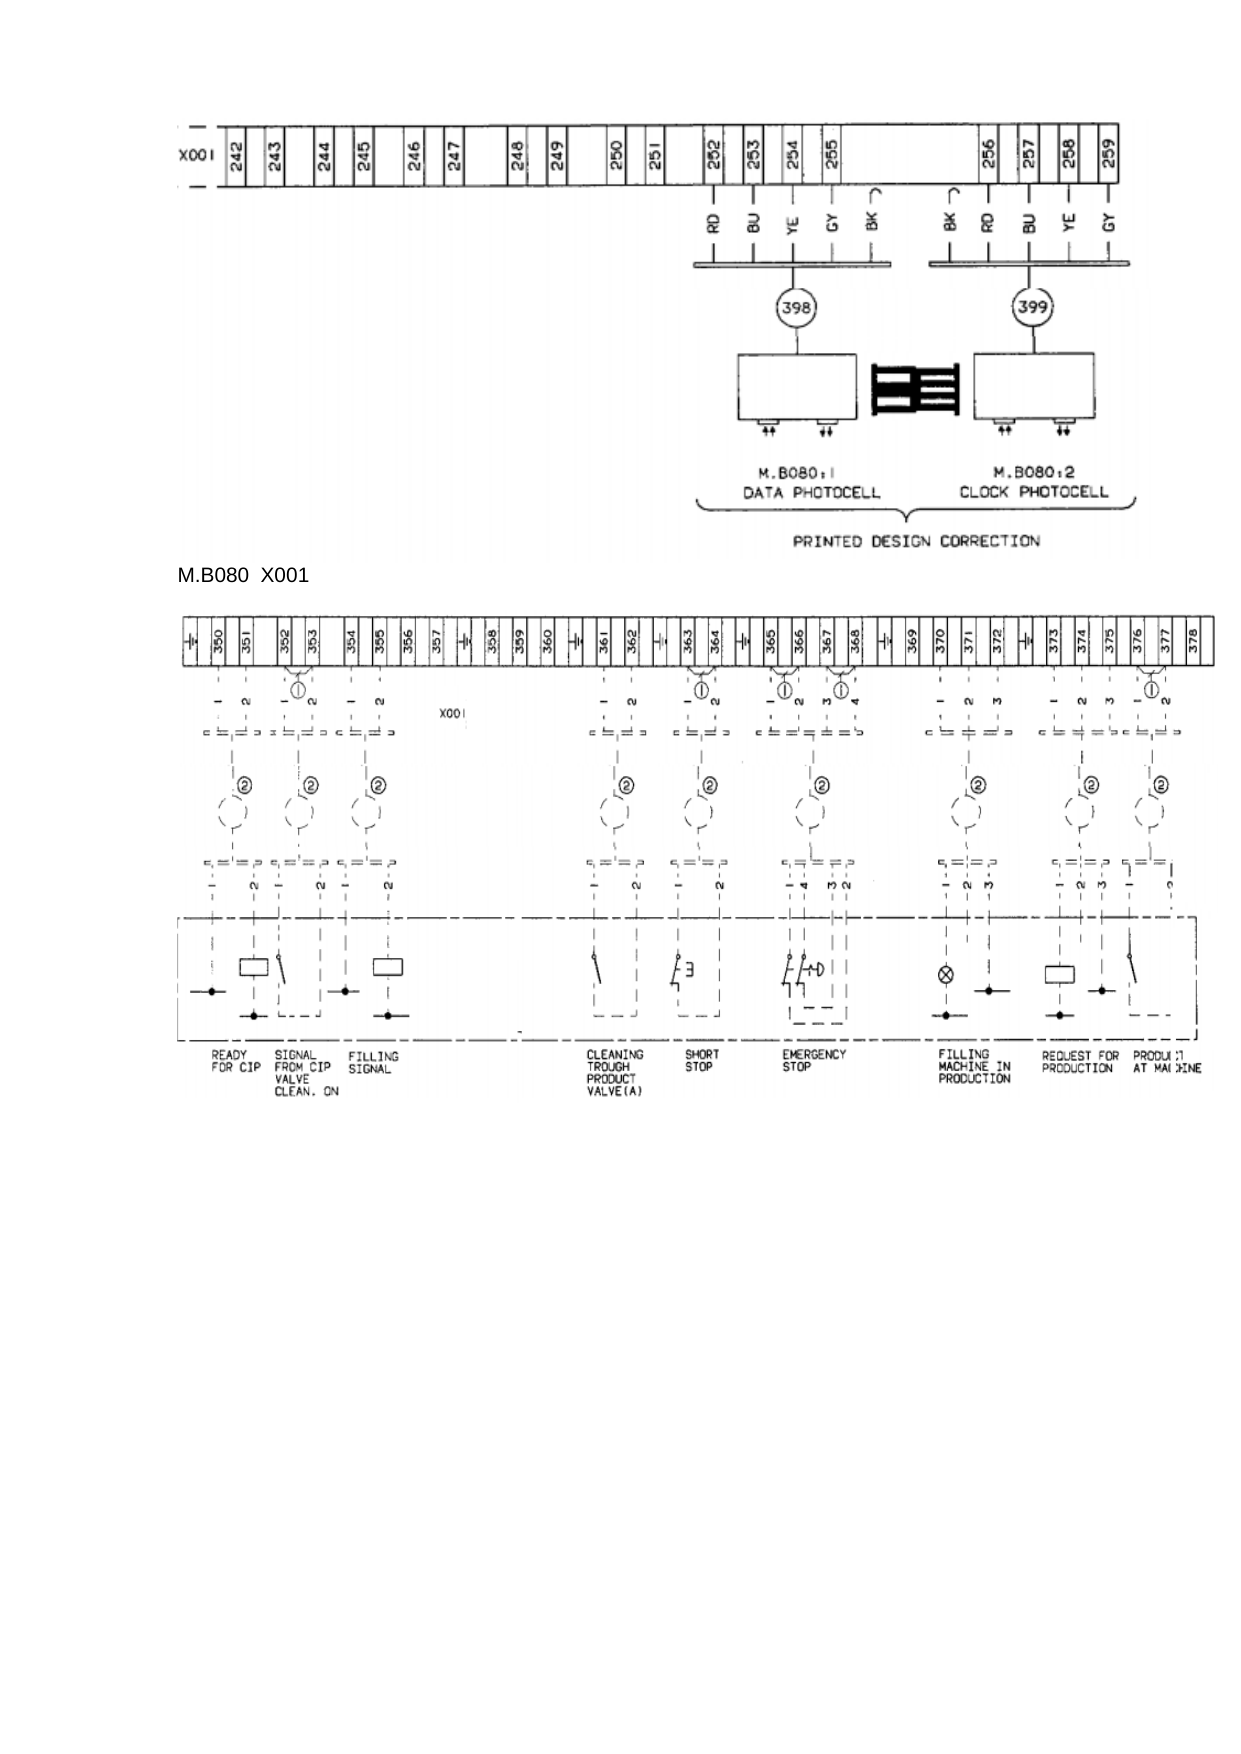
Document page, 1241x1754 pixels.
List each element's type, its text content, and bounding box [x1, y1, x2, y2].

picture [177, 610, 1219, 1103]
picture [177, 118, 1152, 563]
text M.B080 X001 [177, 563, 1152, 586]
